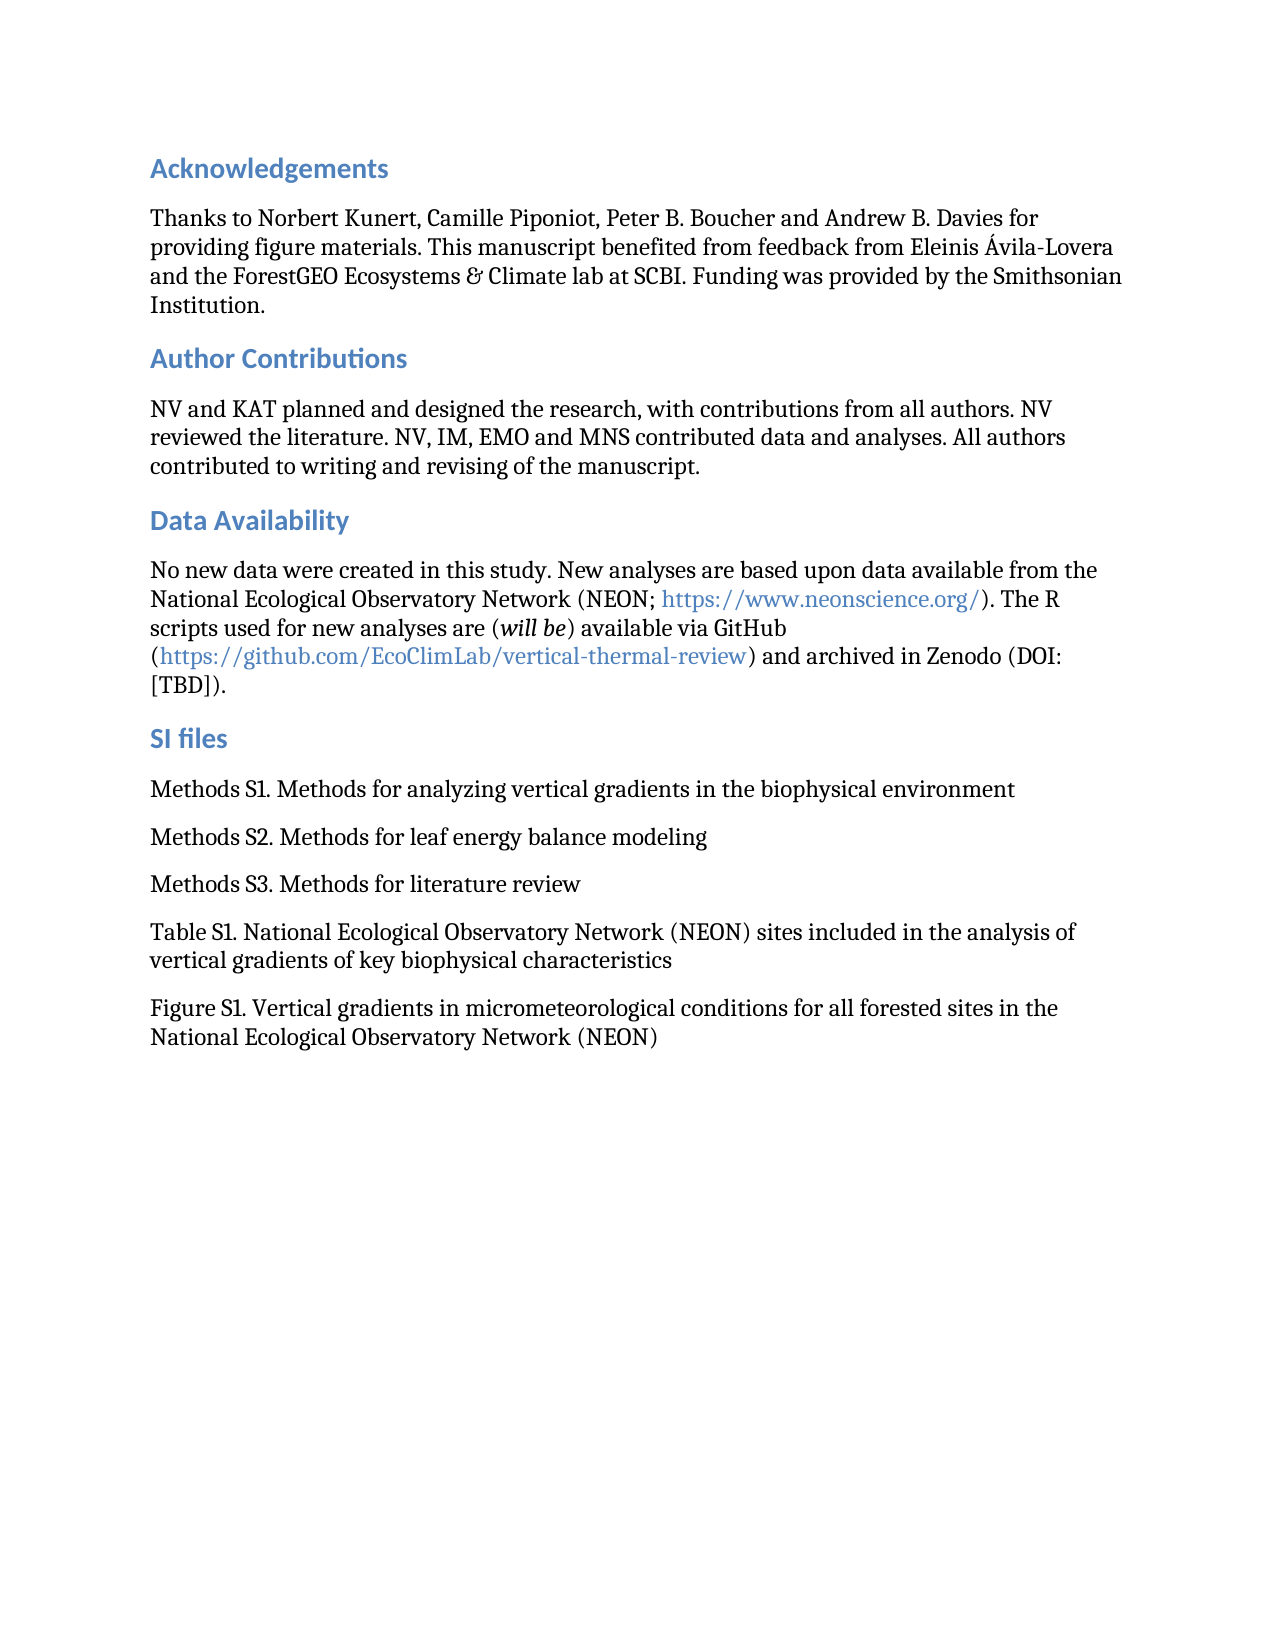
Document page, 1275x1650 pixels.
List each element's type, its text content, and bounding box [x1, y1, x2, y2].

subtitle Data Availability [150, 502, 1125, 537]
subtitle Author Contributions [150, 340, 1125, 376]
text Methods S2. Methods for leaf energy balance modeling [150, 822, 1125, 851]
text No new data were created in this study. New analyses are based upon data available from the National Ecological Observatory Network (NEON; https://www.neonscience.org/). The R scripts used for new analyses are (will be) available via GitHub (https://github.com/EcoClimLab/vertical-thermal-review) and archived in Zenodo (DOI: [TBD]). [150, 556, 1125, 700]
text Figure S1. Vertical gradients in micrometeorological conditions for all forested sites in the National Ecological Observatory Network (NEON) [150, 994, 1125, 1051]
text Methods S3. Methods for literature review [150, 870, 1125, 899]
text Thanks to Norbert Kunert, Camille Piponiot, Peter B. Boucher and Andrew B. Davies for providing figure materials. This manuscript benefited from feedback from Eleinis Ávila-Lovera and the ForestGEO Ecosystems & Climate lab at SCBI. Funding was provided by the Smithsonian Institution. [150, 204, 1125, 319]
text Methods S1. Methods for analyzing vertical gradients in the biophysical environment [150, 775, 1125, 804]
subtitle Acknowledgements [150, 150, 1125, 186]
text NV and KAT planned and designed the research, with contributions from all authors. NV reviewed the literature. NV, IM, EMO and MNS contributed data and analyses. All authors contributed to writing and revising of the manuscript. [150, 394, 1125, 481]
subtitle SI files [150, 721, 1125, 756]
text Table S1. National Ecological Observatory Network (NEON) sites included in the analysis of vertical gradients of key biophysical characteristics [150, 917, 1125, 975]
